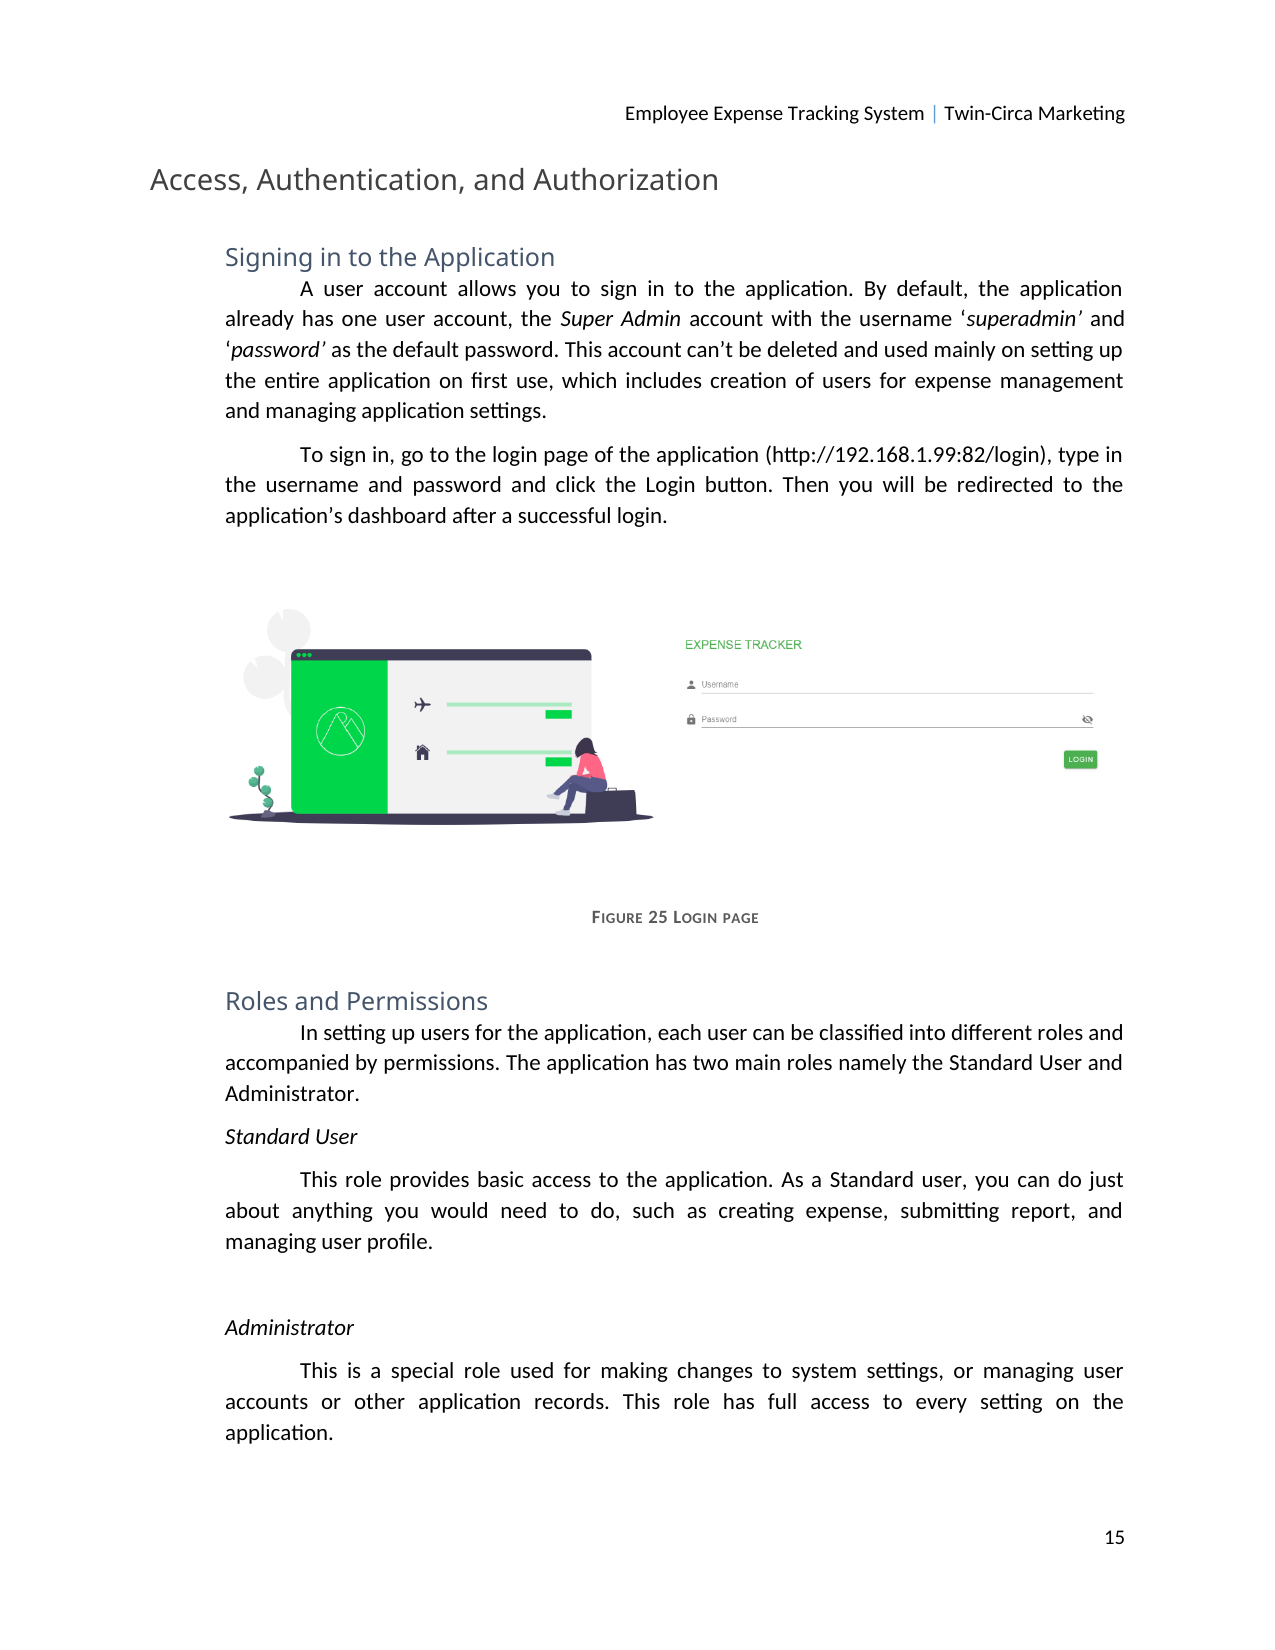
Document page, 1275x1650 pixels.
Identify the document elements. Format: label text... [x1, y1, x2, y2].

text This role provides basic access to the application. As a Standard user, you can do just about anything you would need to do, such as creating expense, submitting report, and managing user profile. [225, 1166, 1125, 1255]
picture [225, 544, 1112, 890]
subtitle Roles and Permissions [150, 983, 1125, 1018]
subtitle Access, Authentication, and Authorization [150, 159, 1125, 199]
text To sign in, go to the login page of the application (http://192.168.1.99:82/login), type in the username and password and click the Login button. Then you will be redirected to the application’s dashboard after a successful login. [225, 440, 1125, 529]
text Administrator [150, 1313, 1125, 1341]
text Figure 25 Login page [150, 905, 1125, 928]
text In setting up users for the application, each user can be classified into different roles and accompanied by permissions. The application has two main roles namely the Standard User and Administrator. [225, 1018, 1125, 1107]
text This is a special role used for making changes to system settings, or managing user accounts or other application records. This role has full access to every setting on the application. [225, 1357, 1125, 1446]
text Standard User [150, 1122, 1125, 1150]
subtitle Signing in to the Application [150, 240, 1125, 274]
text A user account allows you to sign in to the application. By default, the application already has one user account, the Super Admin account with the username ‘superadmin’ and ‘password’ as the default password. This account can’t be deleted and used mainly on setting up the entire application on first use, which includes creation of users for expense management and managing application settings. [225, 274, 1125, 425]
